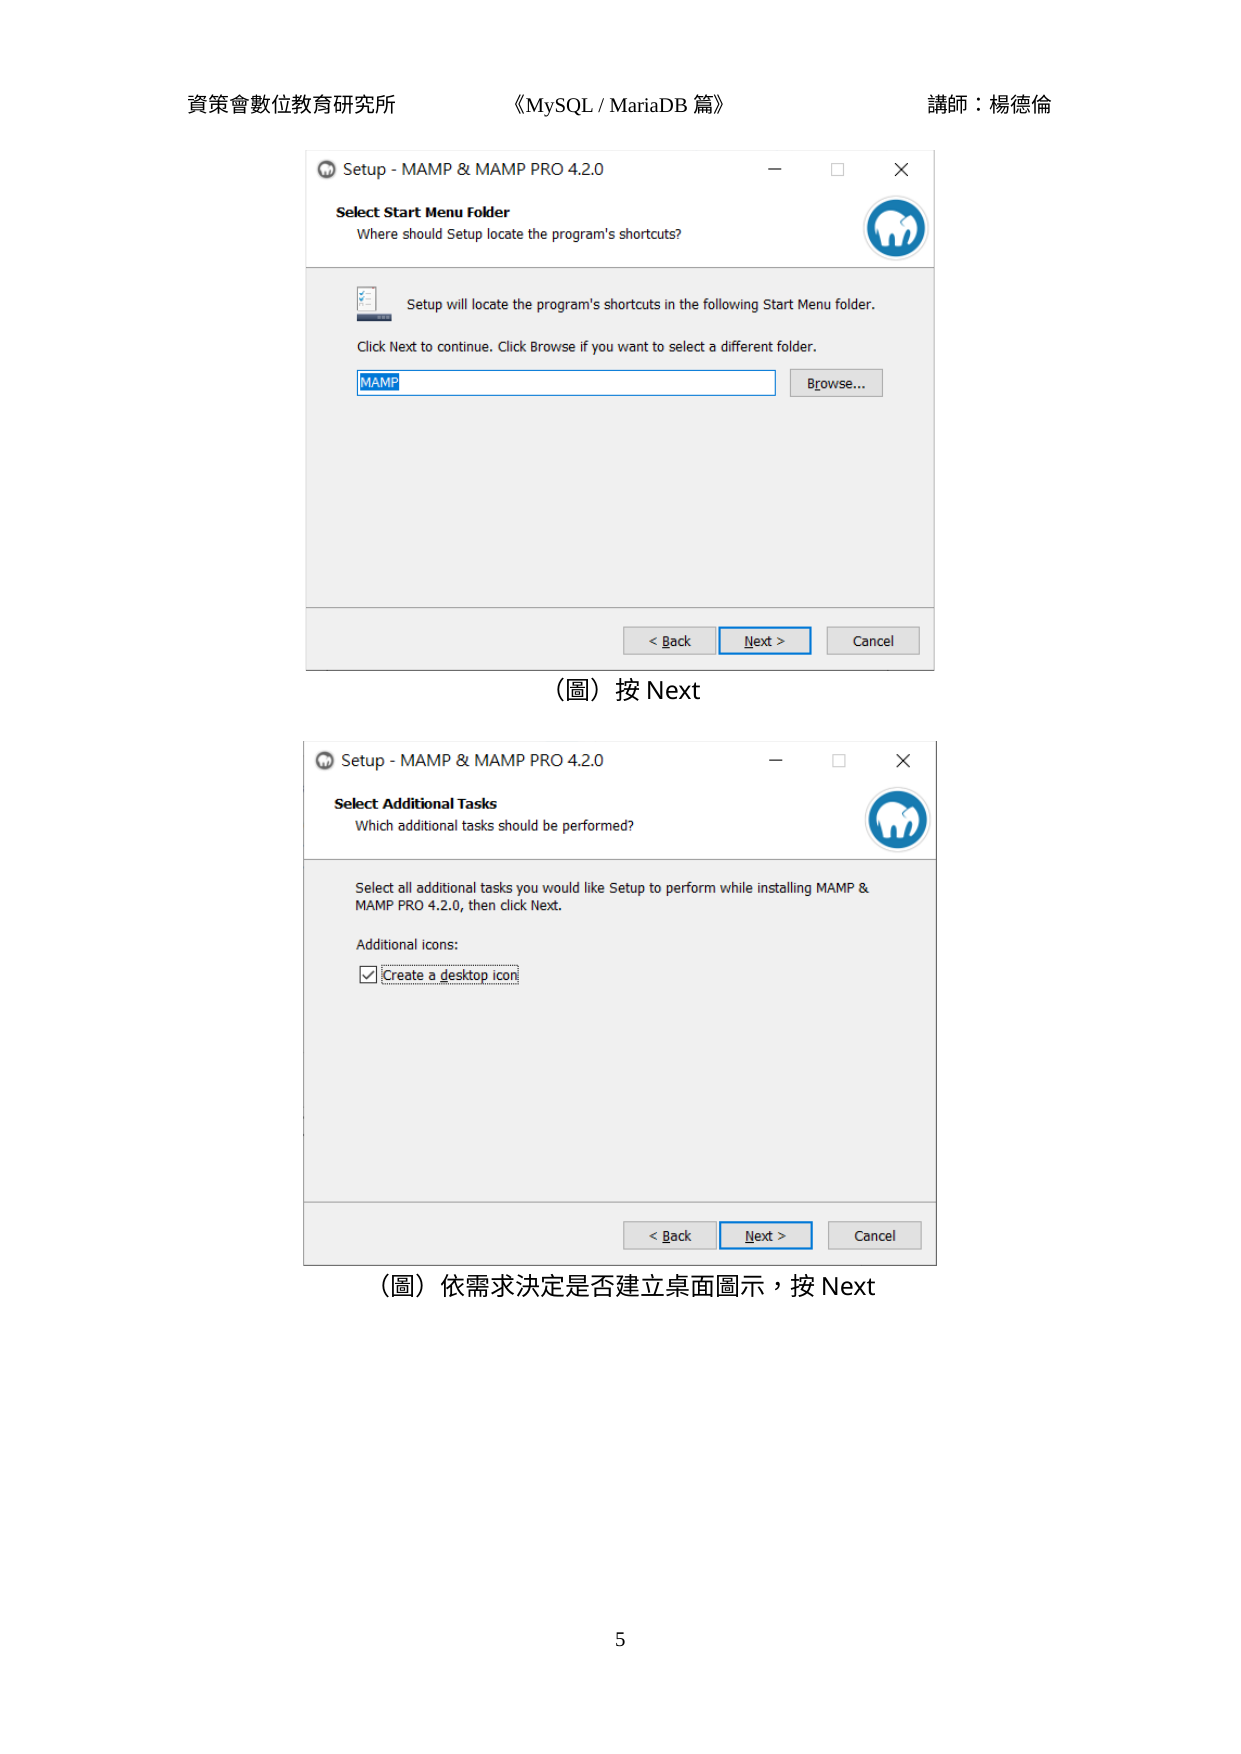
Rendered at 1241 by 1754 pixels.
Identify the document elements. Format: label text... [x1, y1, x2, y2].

picture [305, 150, 935, 671]
text （圖）依需求決定是否建立桌面圖示，按 Next [187, 1266, 1053, 1302]
picture [303, 741, 937, 1266]
text （圖）按 Next [187, 671, 1053, 707]
